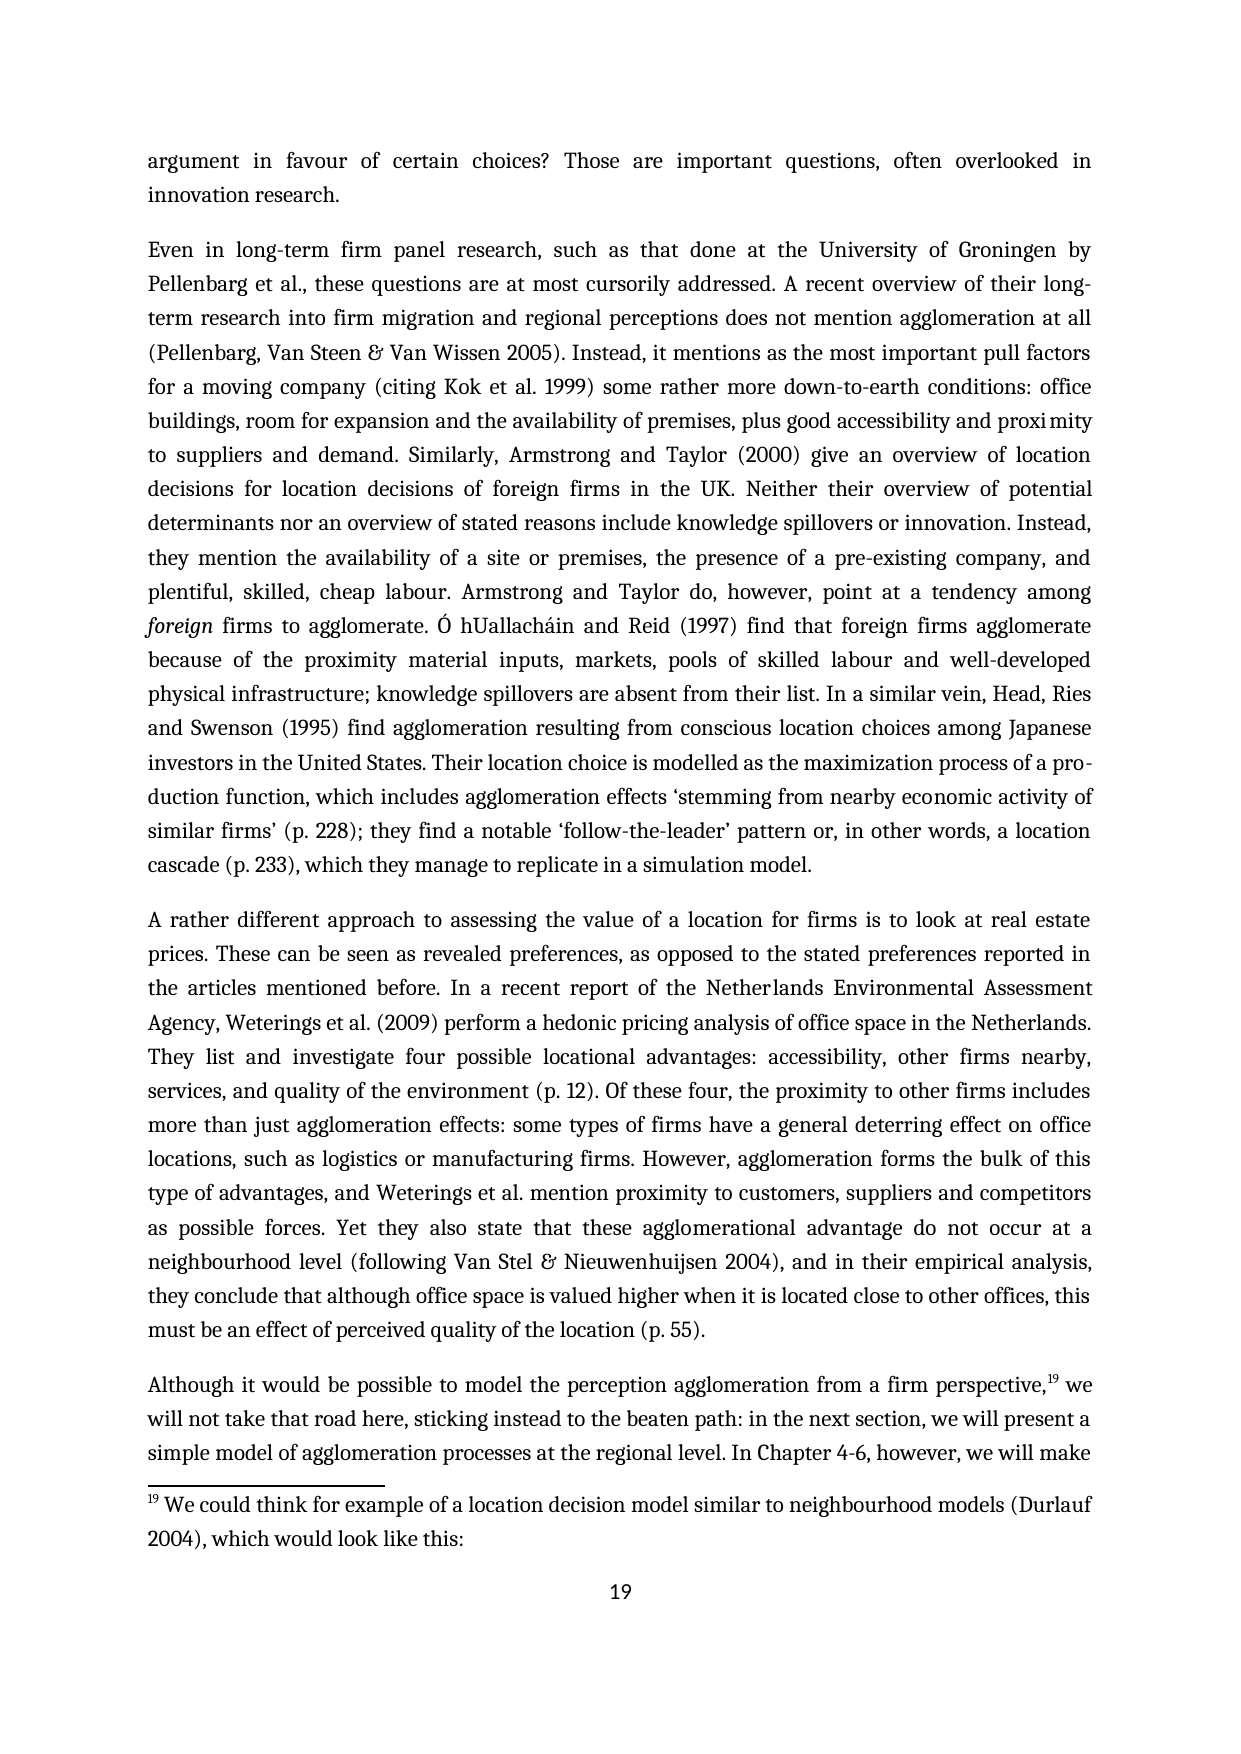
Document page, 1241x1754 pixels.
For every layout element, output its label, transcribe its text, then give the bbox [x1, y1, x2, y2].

text A rather different approach to assessing the value of a location for firms is to look at real estate prices. These can be seen as revealed preferences, as opposed to the stated preferences reported in the articles mentioned before. In a recent report of the Netherlands Environmental Assessment Agency, Weterings et al. (2009) perform a hedonic pricing analysis of office space in the Netherlands. They list and investigate four possible locational advantages: accessibility, other firms nearby, services, and quality of the environment (p. 12). Of these four, the proximity to other firms includes more than just agglomeration effects: some types of firms have a general deterring effect on office locations, such as logistics or manufacturing firms. However, agglomeration forms the bulk of this type of advantages, and Weterings et al. mention proximity to customers, suppliers and competitors as possible forces. Yet they also state that these agglomerational advantage do not occur at a neighbourhood level (following Van Stel & Nieuwenhuijsen 2004), and in their empirical analysis, they conclude that although office space is valued higher when it is located close to other offices, this must be an effect of perceived quality of the location (p. 55). [148, 907, 1093, 1343]
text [148, 1372, 1093, 1466]
text Even in long-term firm panel research, such as that done at the University of Groningen by Pellenbarg et al., these questions are at most cursorily addressed. A recent overview of their long-term research into firm migration and regional perceptions does not mention agglomeration at all (Pellenbarg, Van Steen & Van Wissen 2005). Instead, it mentions as the most important pull factors for a moving company (citing Kok et al. 1999) some rather more down-to-earth conditions: office buildings, room for expansion and the availability of premises, plus good accessibility and proximity to suppliers and demand. Similarly, Armstrong and Taylor (2000) give an overview of location decisions for location decisions of foreign firms in the UK. Neither their overview of potential determinants nor an overview of stated reasons include knowledge spillovers or innovation. Instead, they mention the availability of a site or premises, the presence of a pre-existing company, and plentiful, skilled, cheap labour. Armstrong and Taylor do, however, point at a tendency among foreign firms to agglomerate. Ó hUallacháin and Reid (1997) find that foreign firms agglomerate because of the proximity material inputs, markets, pools of skilled labour and well-developed physical infrastructure; knowledge spillovers are absent from their list. In a similar vein, Head, Ries and Swenson (1995) find agglomeration resulting from conscious location choices among Japanese investors in the United States. Their location choice is modelled as the maximization process of a production function, which includes agglomeration effects ‘stemming from nearby economic activity of similar firms’ (p. 228); they find a notable ‘follow-the-leader’ pattern or, in other words, a location cascade (p. 233), which they manage to replicate in a simulation model. [148, 237, 1093, 878]
